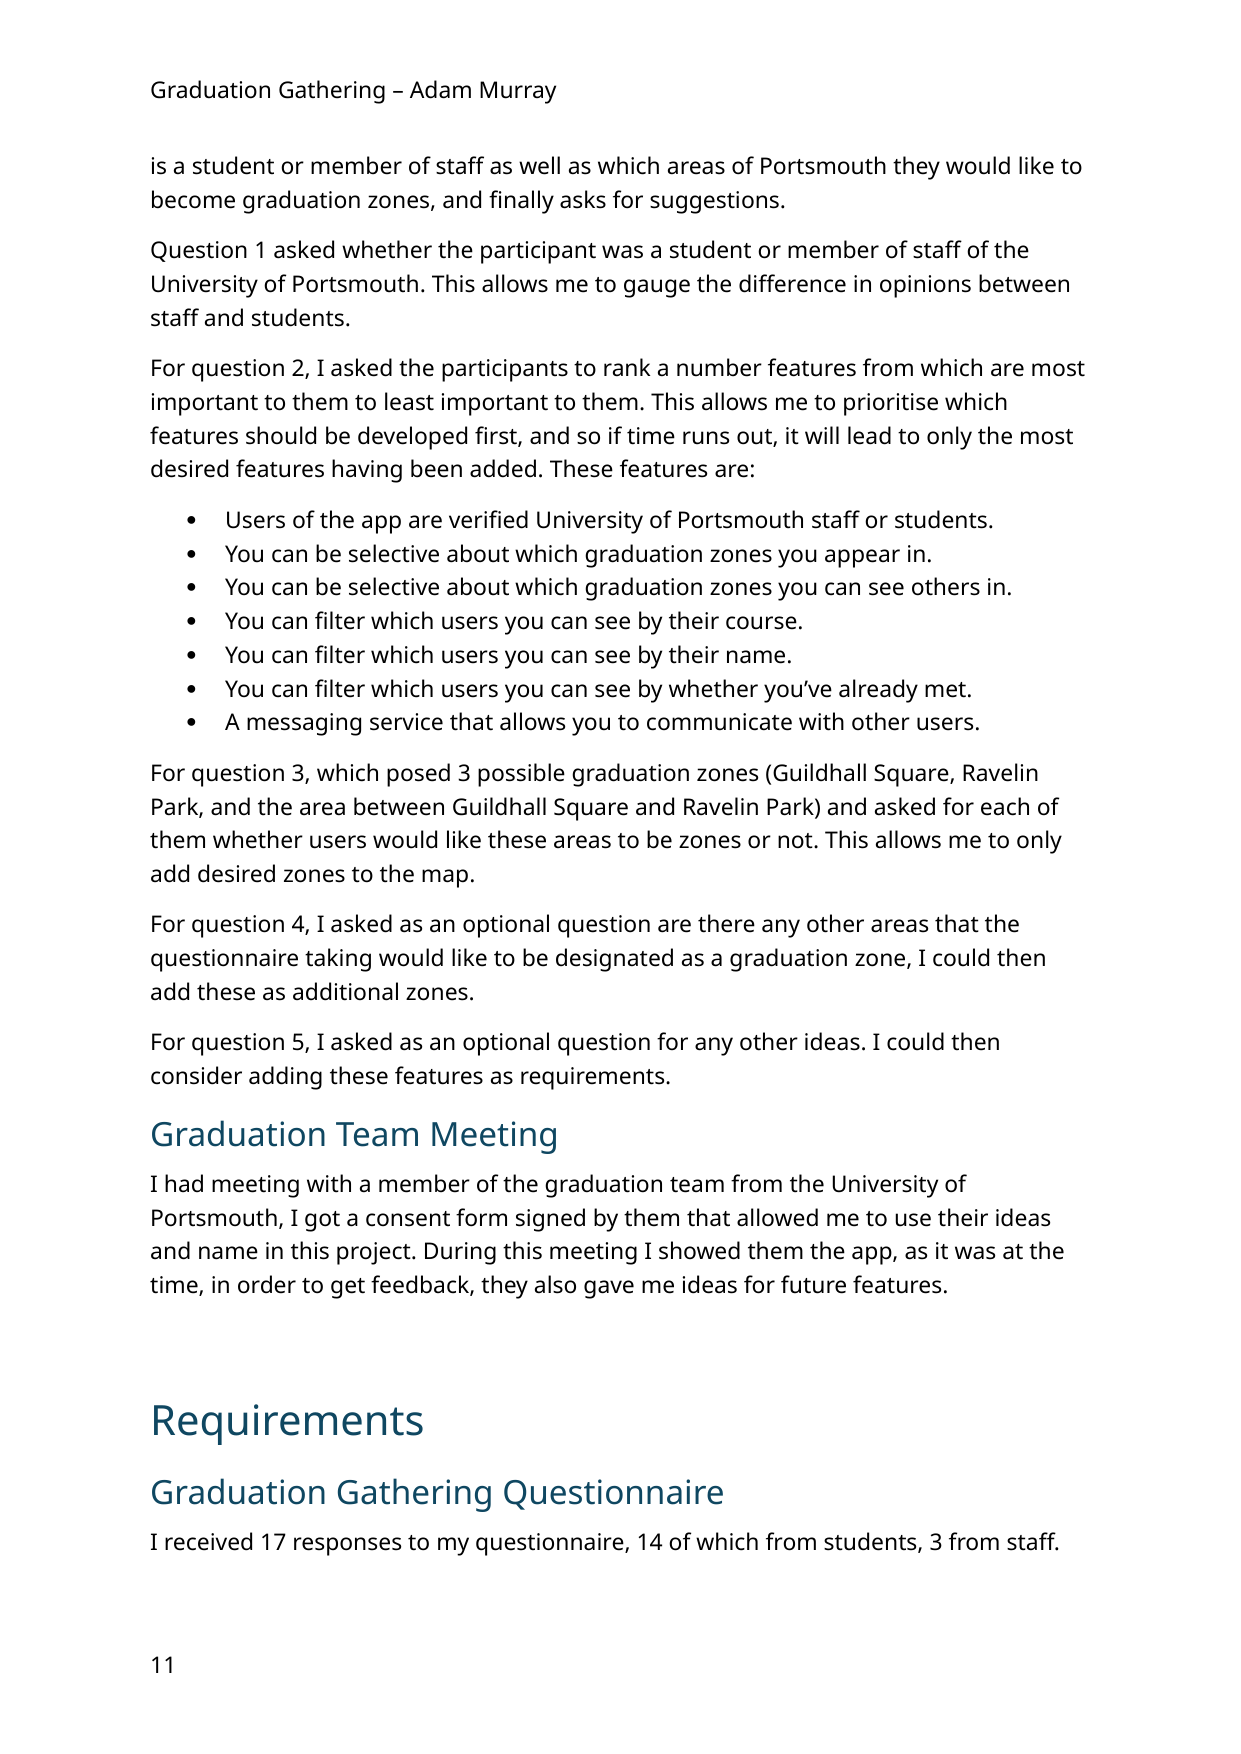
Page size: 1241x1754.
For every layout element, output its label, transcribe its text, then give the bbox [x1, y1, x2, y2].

list Users of the app are verified University of Portsmouth staff or students. [187, 504, 1090, 535]
list A messaging service that allows you to communicate with other users. [187, 706, 1090, 737]
text I received 17 responses to my questionnaire, 14 of which from students, 3 from staff. [150, 1526, 1090, 1557]
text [150, 150, 1090, 215]
text Question 1 asked whether the participant was a student or member of staff of the University of Portsmouth. This allows me to gauge the difference in opinions between staff and students. [150, 234, 1090, 333]
list You can filter which users you can see by their course. [187, 605, 1090, 636]
subtitle Requirements [150, 1391, 1090, 1447]
text I had meeting with a member of the graduation team from the University of Portsmouth, I got a consent form signed by them that allowed me to use their ideas and name in this project. During this meeting I showed them the app, as it was at the time, in order to get feedback, they also gave me ideas for future features. [150, 1168, 1090, 1300]
list You can filter which users you can see by their name. [187, 639, 1090, 670]
list You can filter which users you can see by whether you’ve already met. [187, 672, 1090, 704]
subtitle Graduation Team Meeting [150, 1110, 1090, 1156]
text For question 4, I asked as an optional question are there any other areas that the questionnaire taking would like to be designated as a graduation zone, I could then add these as additional zones. [150, 908, 1090, 1007]
list You can be selective about which graduation zones you can see others in. [187, 571, 1090, 602]
text For question 3, which posed 3 possible graduation zones (Guildhall Square, Ravelin Park, and the area between Guildhall Square and Ravelin Park) and asked for each of them whether users would like these areas to be zones or not. This allows me to only add desired zones to the map. [150, 757, 1090, 889]
subtitle Graduation Gathering Questionnaire [150, 1468, 1090, 1514]
list You can be selective about which graduation zones you appear in. [187, 537, 1090, 569]
text For question 2, I asked the participants to rank a number features from which are most important to them to least important to them. This allows me to prioritise which features should be developed first, and so if time runs out, it will lead to only the most desired features having been added. These features are: [150, 352, 1090, 484]
text For question 5, I asked as an optional question for any other ideas. I could then consider adding these features as requirements. [150, 1026, 1090, 1091]
